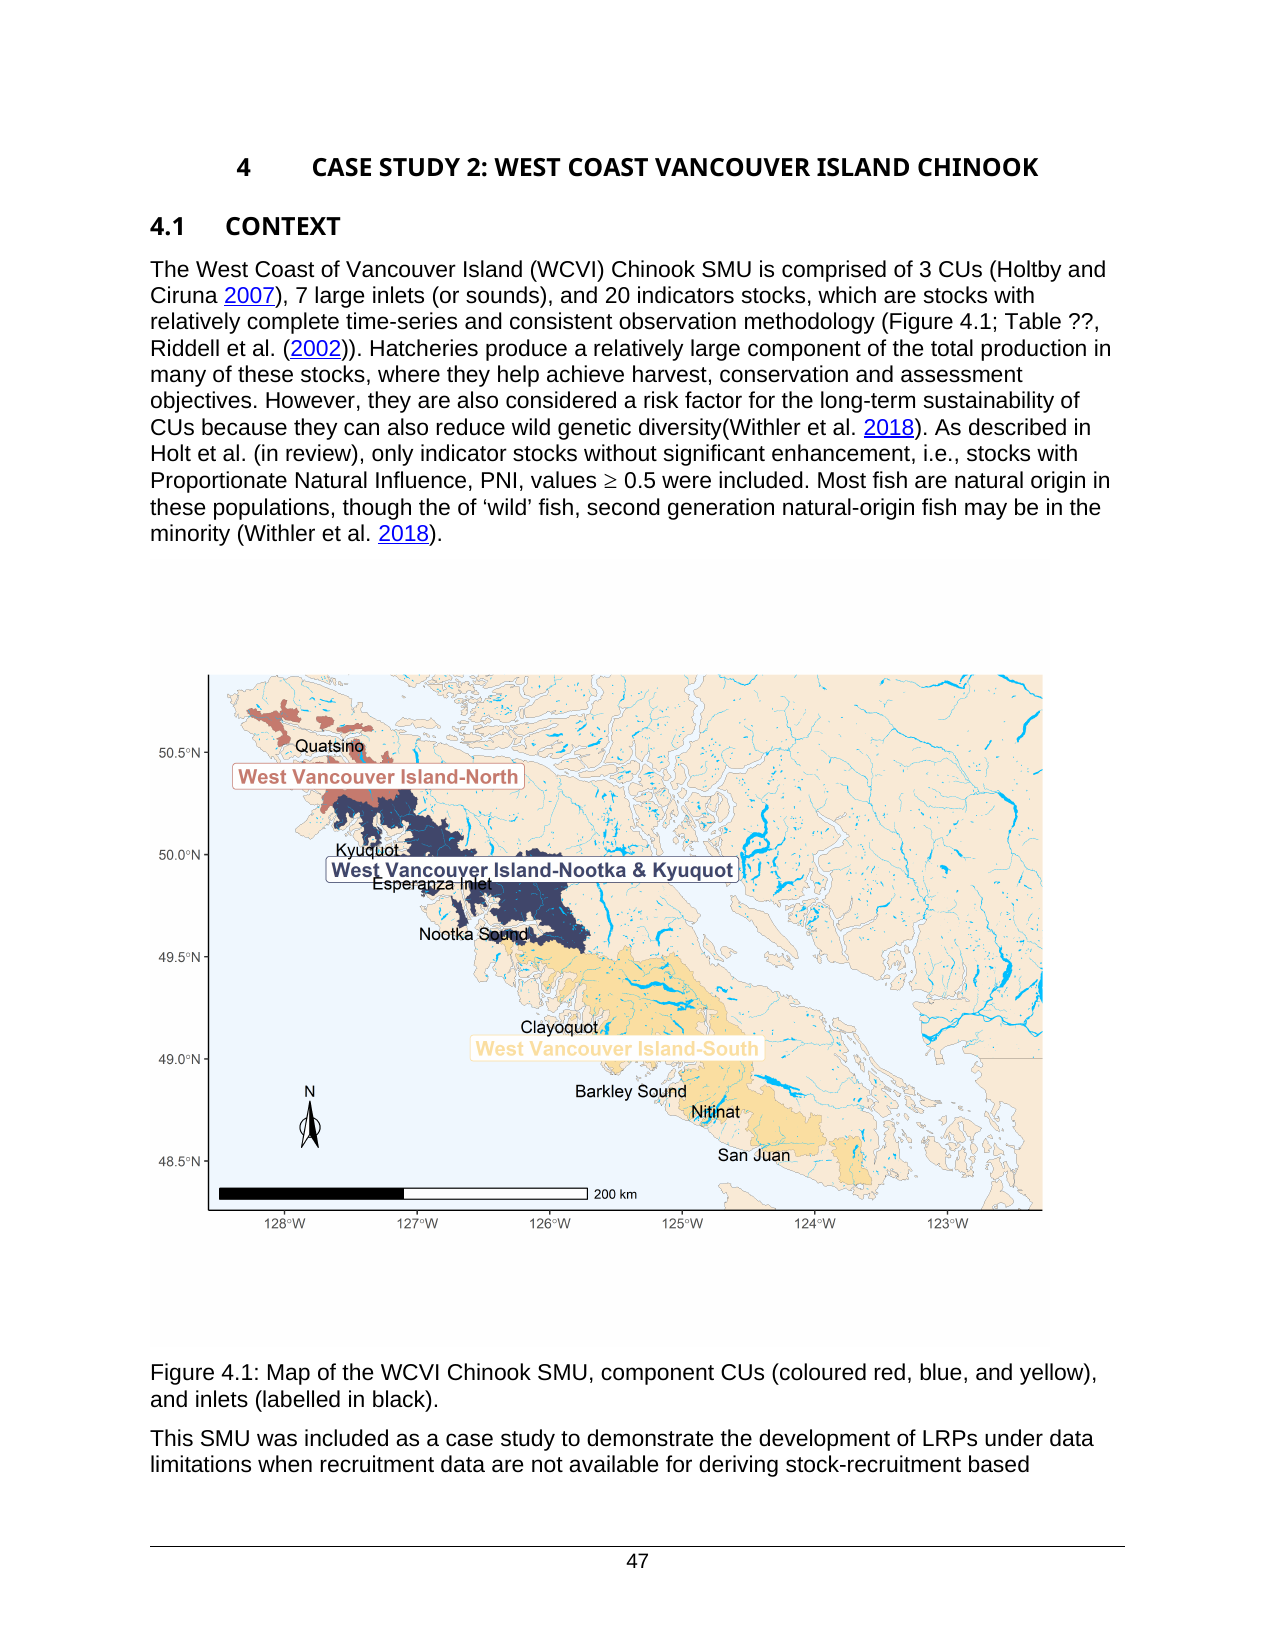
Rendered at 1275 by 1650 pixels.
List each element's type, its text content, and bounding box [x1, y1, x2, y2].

picture [150, 559, 1050, 1347]
text Figure 4.1: Map of the WCVI Chinook SMU, component CUs (coloured red, blue, and yellow), and inlets (labelled in black). [150, 1359, 1125, 1412]
subtitle 4.1 CONTEXT [150, 209, 1125, 243]
subtitle 4 CASE STUDY 2: WEST COAST VANCOUVER ISLAND CHINOOK [150, 150, 1125, 184]
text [150, 1424, 1125, 1477]
text The West Coast of Vancouver Island (WCVI) Chinook SMU is comprised of 3 CUs (Holtby and Ciruna 2007), 7 large inlets (or sounds), and 20 indicators stocks, which are stocks with relatively complete time-series and consistent observation methodology (Figure 4.1; Table ??, Riddell et al. (2002)). Hatcheries produce a relatively large component of the total production in many of these stocks, where they help achieve harvest, conservation and assessment objectives. However, they are also considered a risk factor for the long-term sustainability of CUs because they can also reduce wild genetic diversity(Withler et al. 2018). As described in Holt et al. (in review), only indicator stocks without significant enhancement, i.e., stocks with Proportionate Natural Influence, PNI, values 0.5 were included. Most fish are natural origin in these populations, though the of ‘wild’ fish, second generation natural-origin fish may be in the minority (Withler et al. 2018). [150, 256, 1125, 547]
